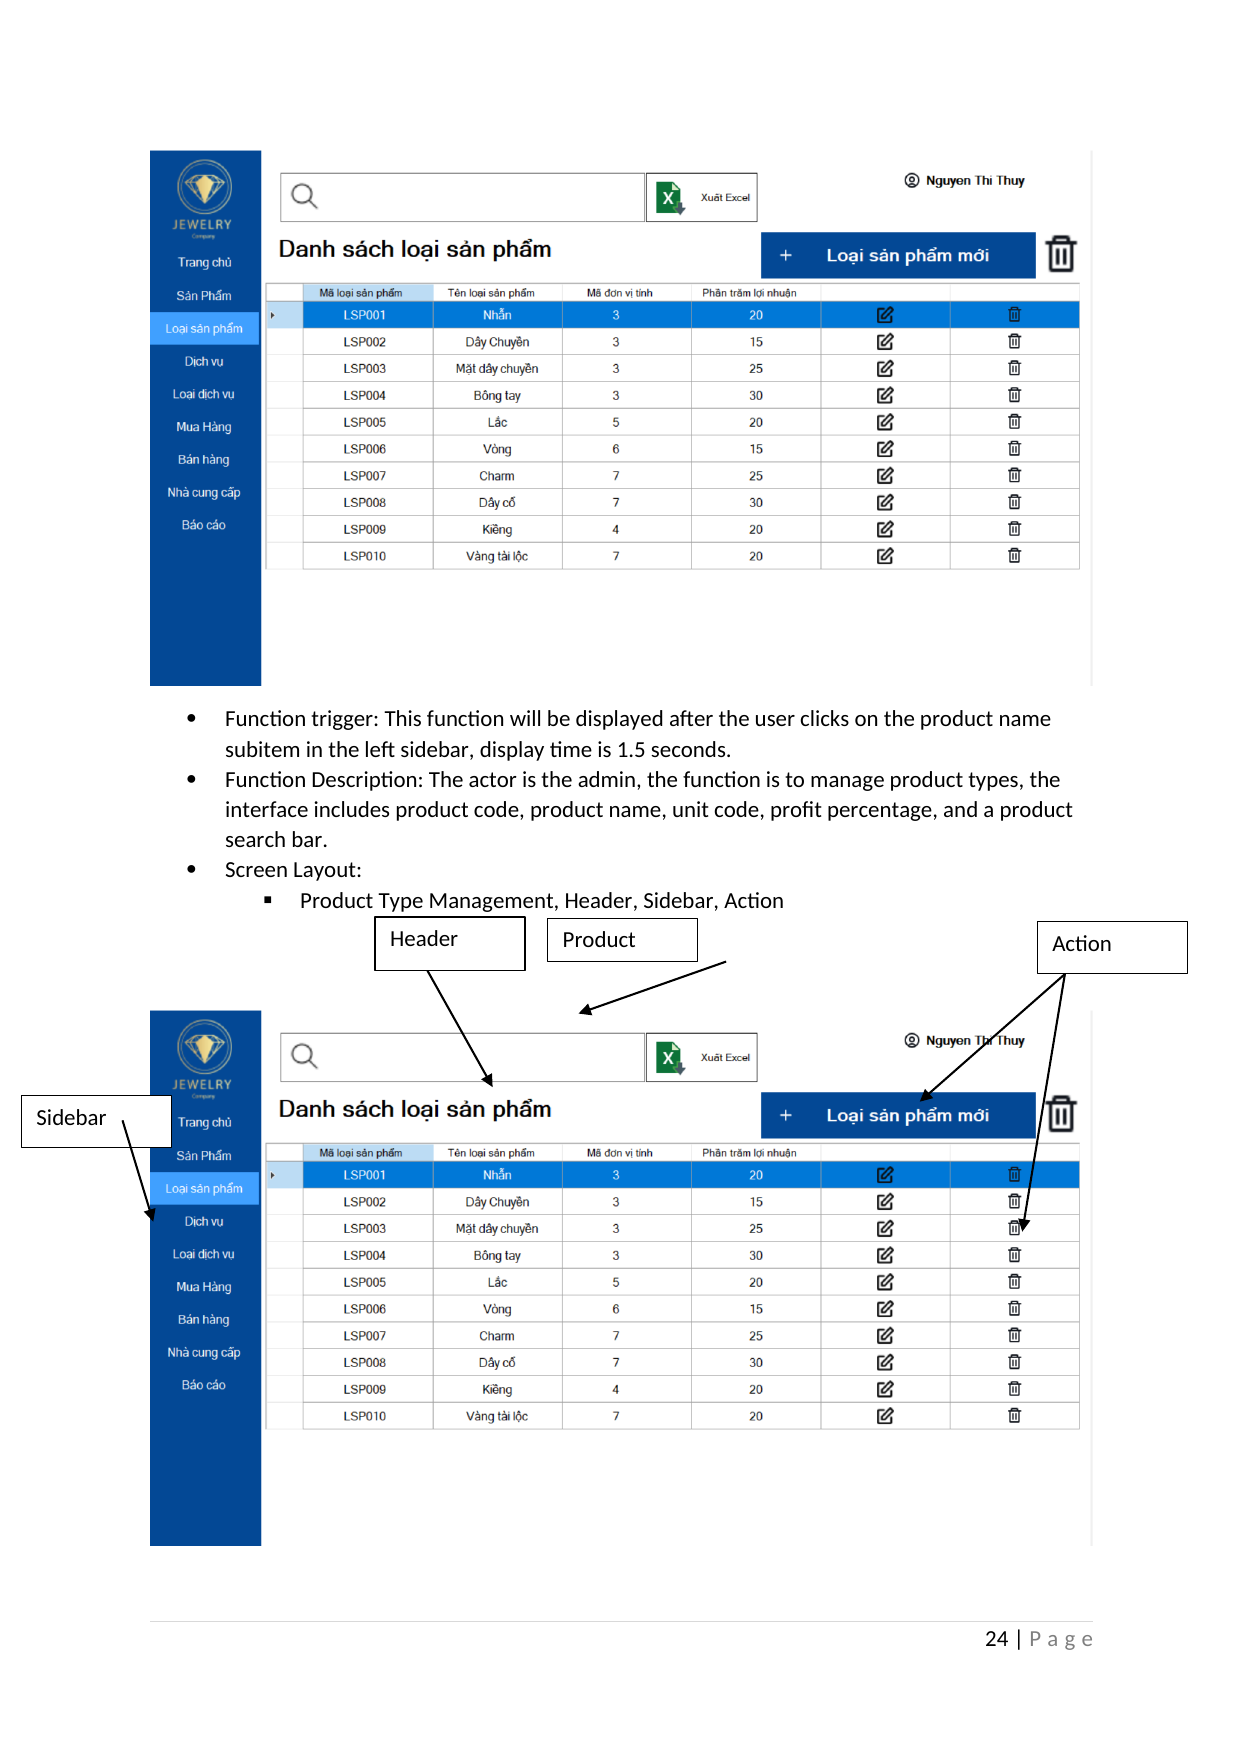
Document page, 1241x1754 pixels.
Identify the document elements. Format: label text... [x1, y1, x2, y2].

picture [150, 1009, 1093, 1546]
list Product Type Management, Header, Sidebar, Action [262, 886, 1093, 914]
list Function Description: The actor is the admin, the function is to manage product types, the interface includes product code, product name, unit code, profit percentage, and a product search bar. [187, 765, 1093, 853]
picture [150, 150, 1093, 686]
list Screen Layout: [187, 856, 1093, 884]
list Function trigger: This function will be displayed after the user clicks on the product name subitem in the left sidebar, display time is 1.5 seconds. [187, 704, 1093, 763]
